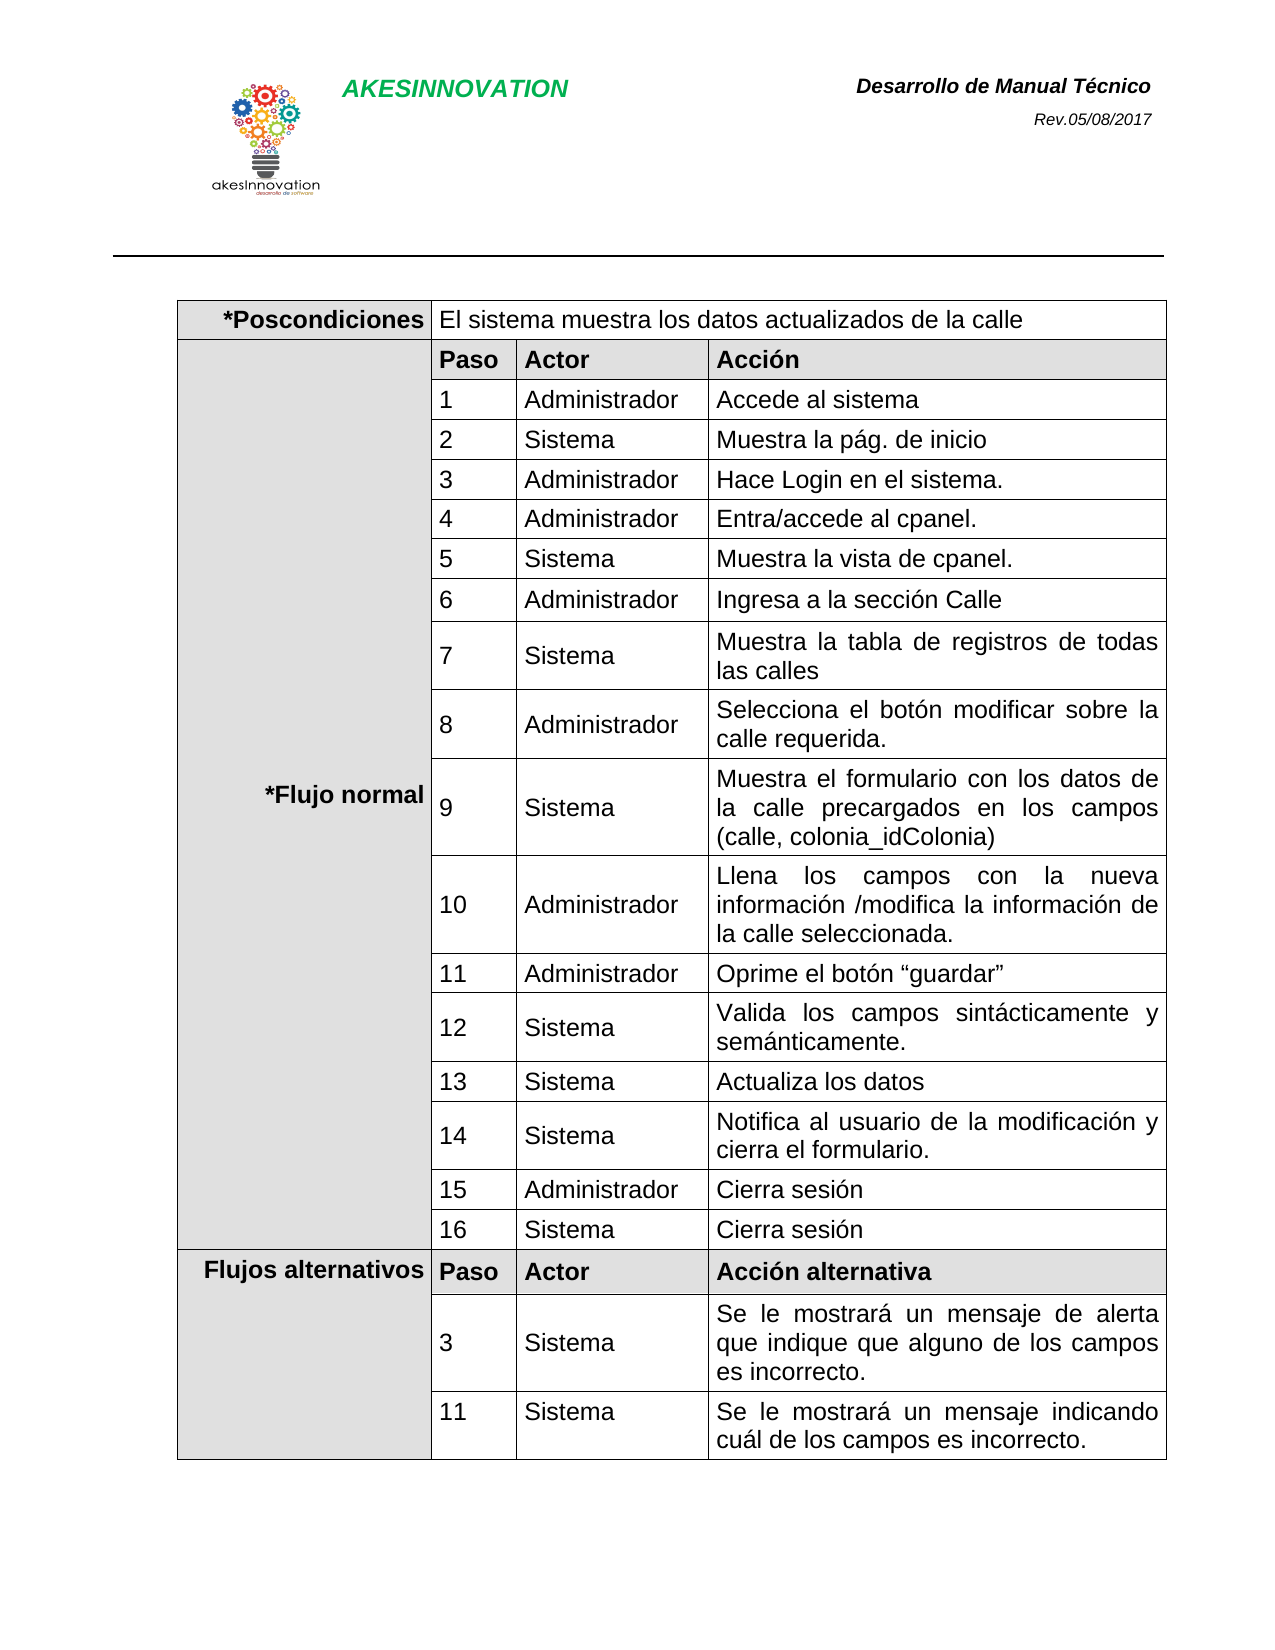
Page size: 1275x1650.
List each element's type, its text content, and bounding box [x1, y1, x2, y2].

table_cell 13 [432, 1062, 516, 1101]
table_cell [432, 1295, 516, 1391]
picture [198, 73, 331, 227]
table_cell 6 [432, 579, 516, 621]
table_cell Actor [517, 340, 708, 379]
table_cell Sistema [517, 622, 708, 689]
table_cell Sistema [517, 1062, 708, 1101]
table_cell Administrador [517, 460, 708, 498]
table_cell 12 [432, 993, 516, 1061]
table_cell Muestra la vista de cpanel. [709, 539, 1166, 578]
table_cell *Poscondiciones [178, 301, 431, 339]
table_cell 11 [432, 954, 516, 992]
table_cell Accede al sistema [709, 380, 1166, 419]
table_cell Valida los campos sintácticamente y semánticamente. [709, 993, 1166, 1061]
table_cell 4 [432, 500, 516, 538]
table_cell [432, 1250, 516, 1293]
table_cell Administrador [517, 690, 708, 758]
table_cell Muestra la pág. de inicio [709, 420, 1166, 459]
table_cell Llena los campos con la nueva información /modifica la información de la calle seleccionada. [709, 856, 1166, 952]
table_cell 3 [432, 460, 516, 498]
table_cell Muestra el formulario con los datos de la calle precargados en los campos (calle, colonia_idColonia) [709, 759, 1166, 855]
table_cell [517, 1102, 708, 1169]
table_cell Paso [432, 340, 516, 379]
table_cell Hace Login en el sistema. [709, 460, 1166, 498]
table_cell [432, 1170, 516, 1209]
table_cell Actualiza los datos [709, 1062, 1166, 1101]
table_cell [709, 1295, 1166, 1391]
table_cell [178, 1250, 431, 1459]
table_cell Administrador [517, 579, 708, 621]
table_cell 10 [432, 856, 516, 952]
table_cell Muestra la tabla de registros de todas las calles [709, 622, 1166, 689]
table_cell Administrador [517, 856, 708, 952]
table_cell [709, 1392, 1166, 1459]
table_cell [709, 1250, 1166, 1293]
table_cell 8 [432, 690, 516, 758]
table_cell 2 [432, 420, 516, 459]
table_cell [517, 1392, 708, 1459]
table_cell 14 [432, 1102, 516, 1169]
table_cell 9 [432, 759, 516, 855]
table_cell Administrador [517, 500, 708, 538]
table_cell Sistema [517, 993, 708, 1061]
table_cell Oprime el botón “guardar” [709, 954, 1166, 992]
table_cell Administrador [517, 954, 708, 992]
table_cell Entra/accede al cpanel. [709, 500, 1166, 538]
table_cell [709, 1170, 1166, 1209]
table_cell Ingresa a la sección Calle [709, 579, 1166, 621]
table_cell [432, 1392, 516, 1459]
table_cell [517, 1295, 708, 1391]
table_cell Acción [709, 340, 1166, 379]
table_cell 1 [432, 380, 516, 419]
table_cell Administrador [517, 380, 708, 419]
table_cell 5 [432, 539, 516, 578]
table_cell Selecciona el botón modificar sobre la calle requerida. [709, 690, 1166, 758]
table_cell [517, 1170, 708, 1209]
table_cell 7 [432, 622, 516, 689]
table_cell Sistema [517, 759, 708, 855]
table_cell El sistema muestra los datos actualizados de la calle [432, 301, 1166, 339]
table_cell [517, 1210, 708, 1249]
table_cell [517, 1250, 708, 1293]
table_cell *Flujo normal [178, 340, 431, 1249]
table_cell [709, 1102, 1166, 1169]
table_cell Sistema [517, 420, 708, 459]
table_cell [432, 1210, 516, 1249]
table_cell Sistema [517, 539, 708, 578]
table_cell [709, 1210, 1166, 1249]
